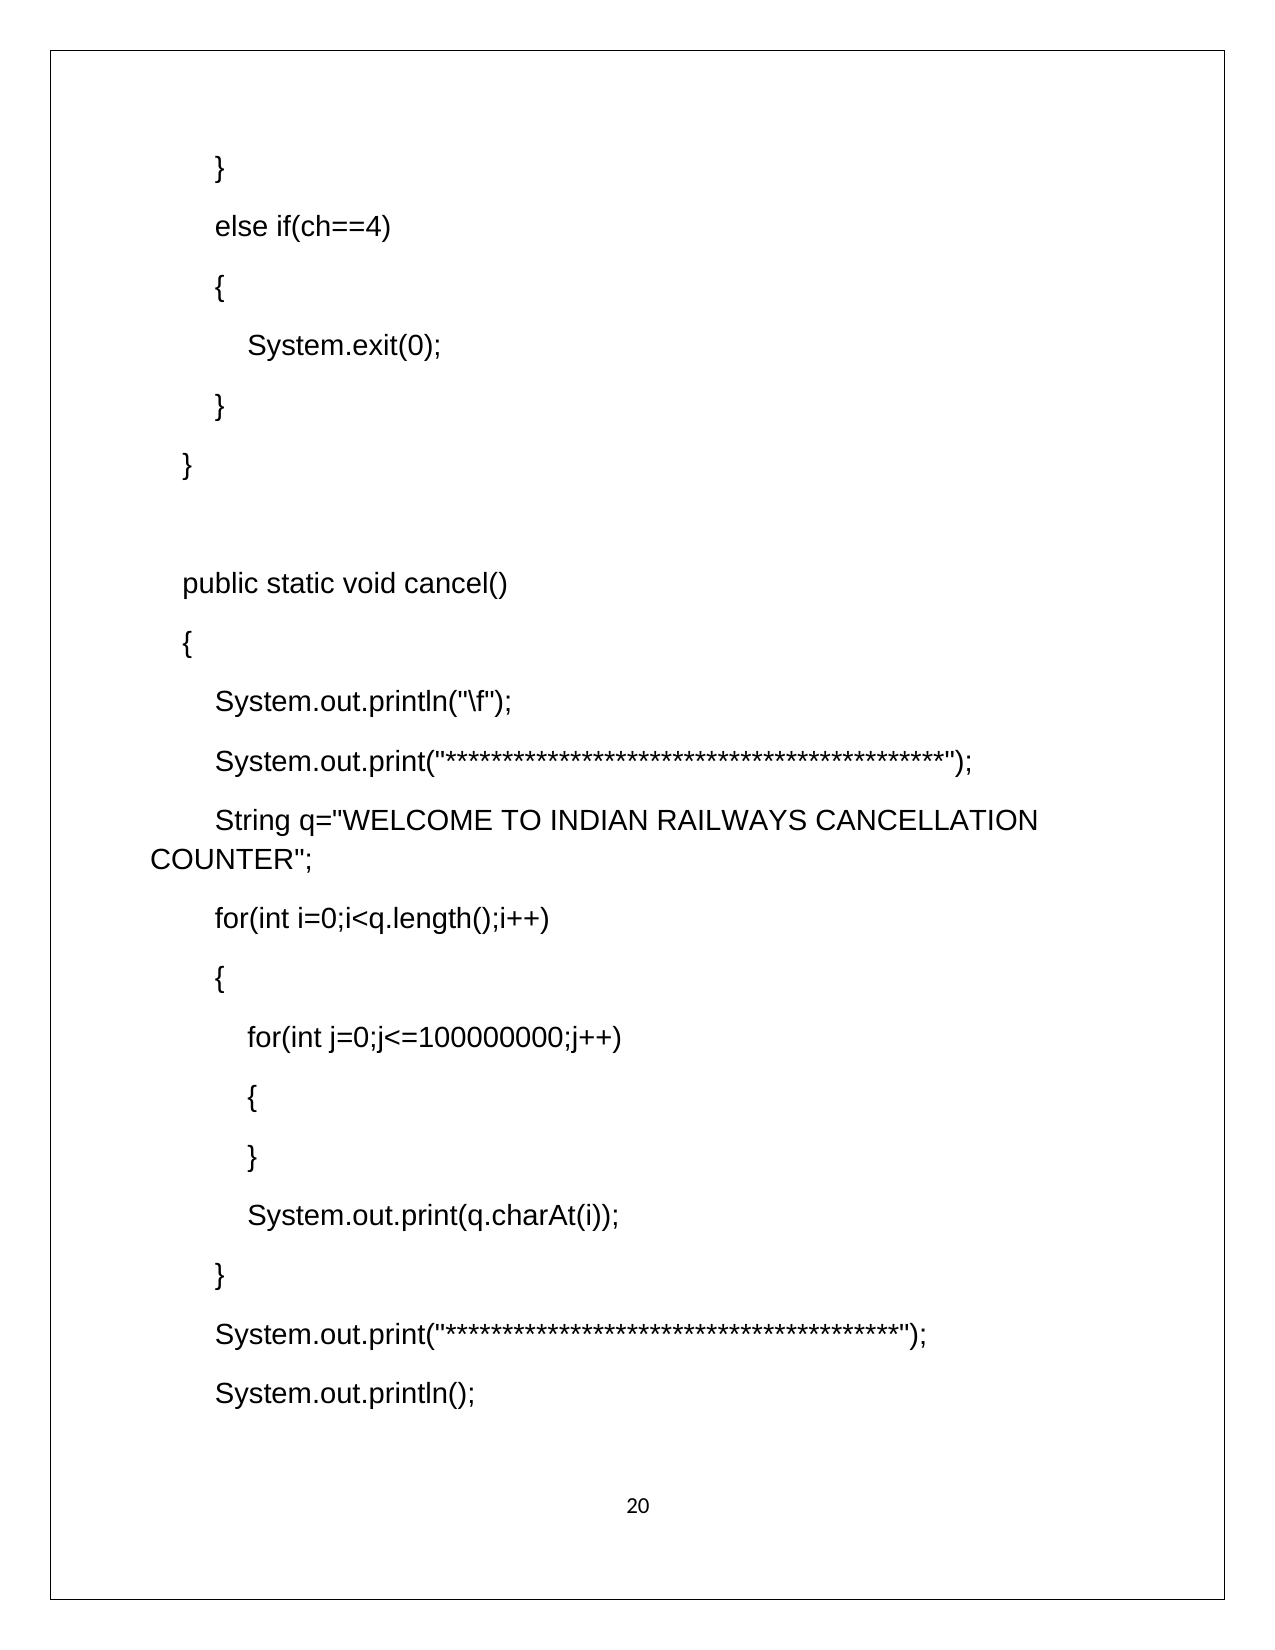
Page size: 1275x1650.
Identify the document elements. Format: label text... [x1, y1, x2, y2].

text { [150, 625, 1125, 658]
text else if(ch==4) [150, 209, 1125, 243]
text System.out.println(); [150, 1376, 1125, 1409]
text } [150, 150, 1125, 183]
text } [150, 447, 1125, 480]
text { [150, 1079, 1125, 1113]
text } [150, 1257, 1125, 1291]
text System.exit(0); [150, 328, 1125, 362]
text { [150, 960, 1125, 994]
text String q="WELCOME TO INDIAN RAILWAYS CANCELLATION COUNTER"; [150, 803, 1125, 875]
text for(int i=0;i<q.length();i++) [150, 901, 1125, 934]
text System.out.print(q.charAt(i)); [150, 1198, 1125, 1231]
text System.out.print("********************************************"); [150, 744, 1125, 777]
text System.out.println("\f"); [150, 684, 1125, 718]
text for(int j=0;j<=100000000;j++) [150, 1020, 1125, 1053]
text System.out.print("****************************************"); [150, 1317, 1125, 1350]
text { [150, 269, 1125, 302]
text public static void cancel() [150, 566, 1125, 599]
text } [150, 387, 1125, 421]
text } [150, 1138, 1125, 1172]
